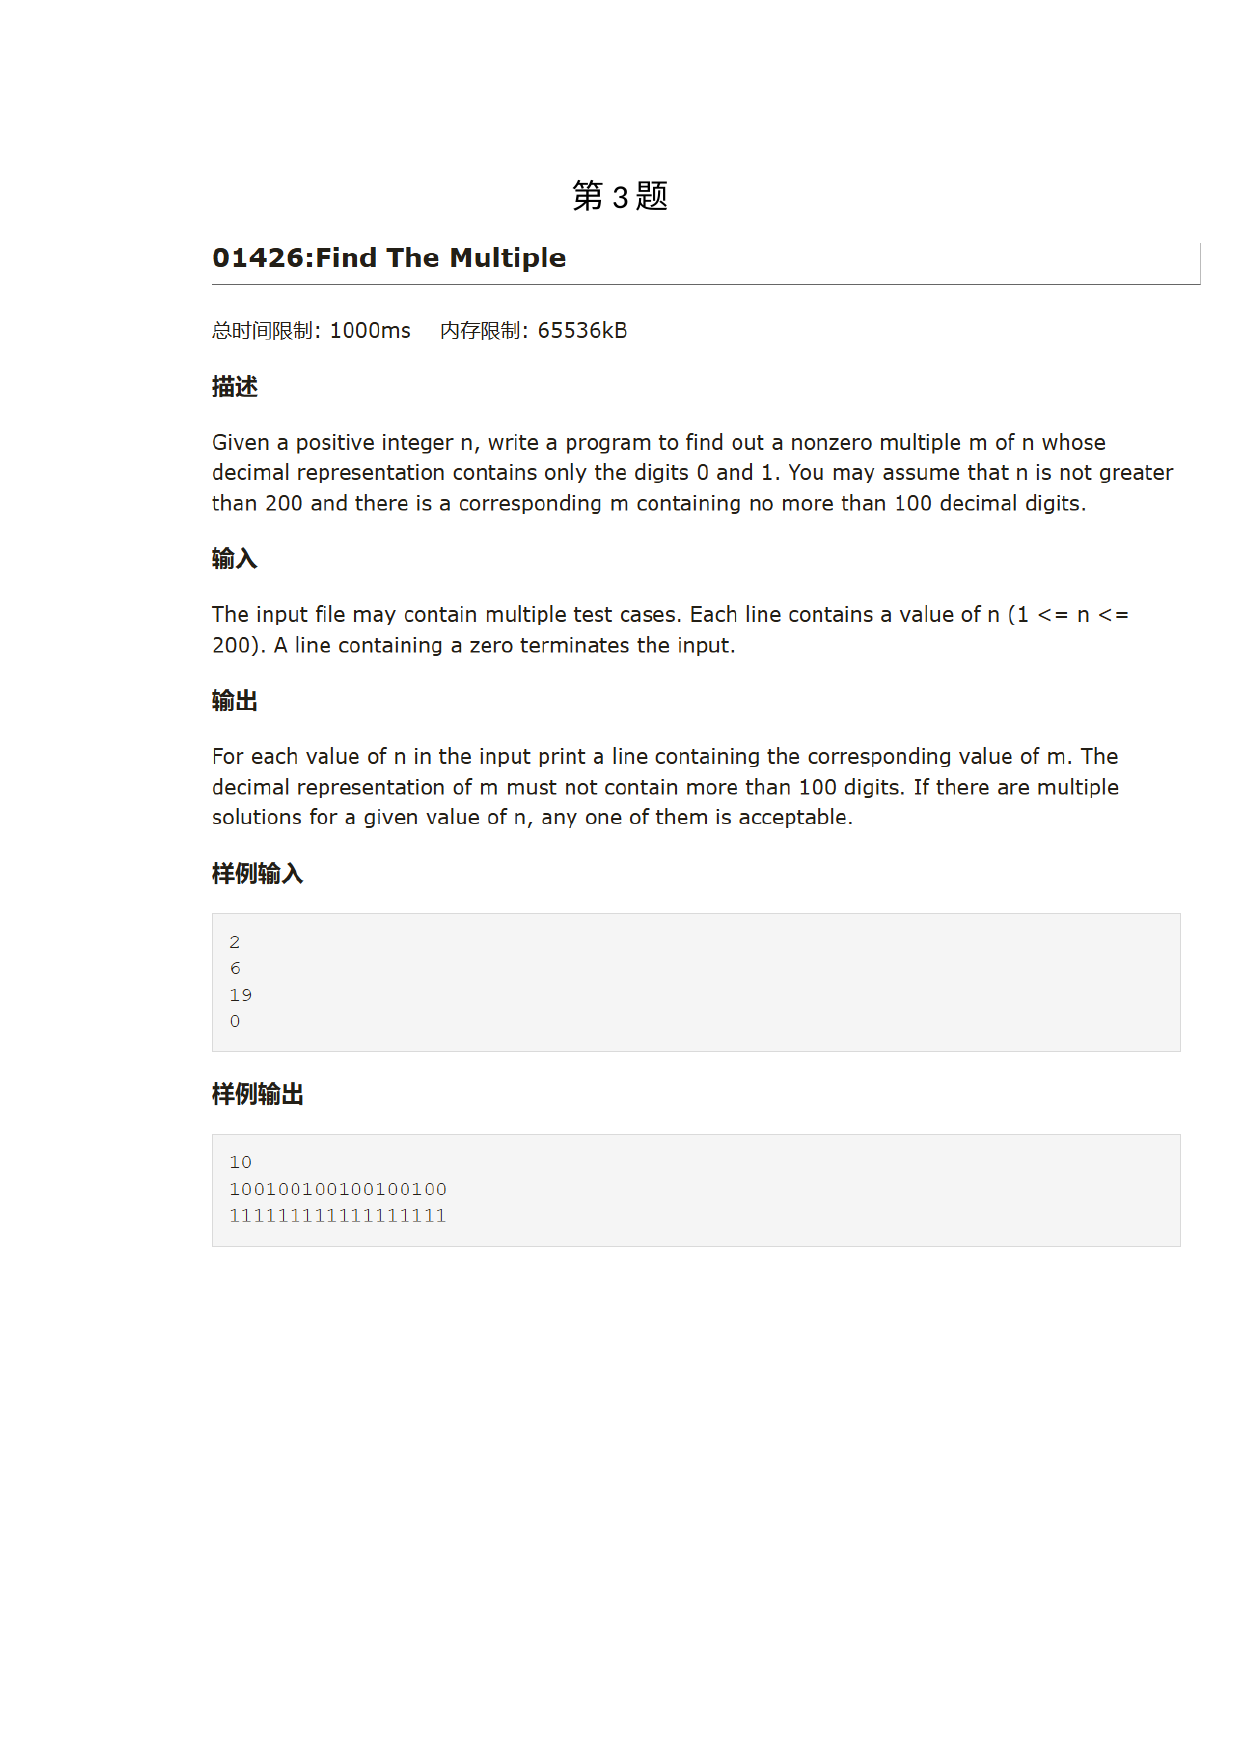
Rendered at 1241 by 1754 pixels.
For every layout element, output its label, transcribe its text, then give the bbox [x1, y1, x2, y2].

picture [187, 227, 1201, 1250]
text 第3题 [187, 162, 1053, 227]
